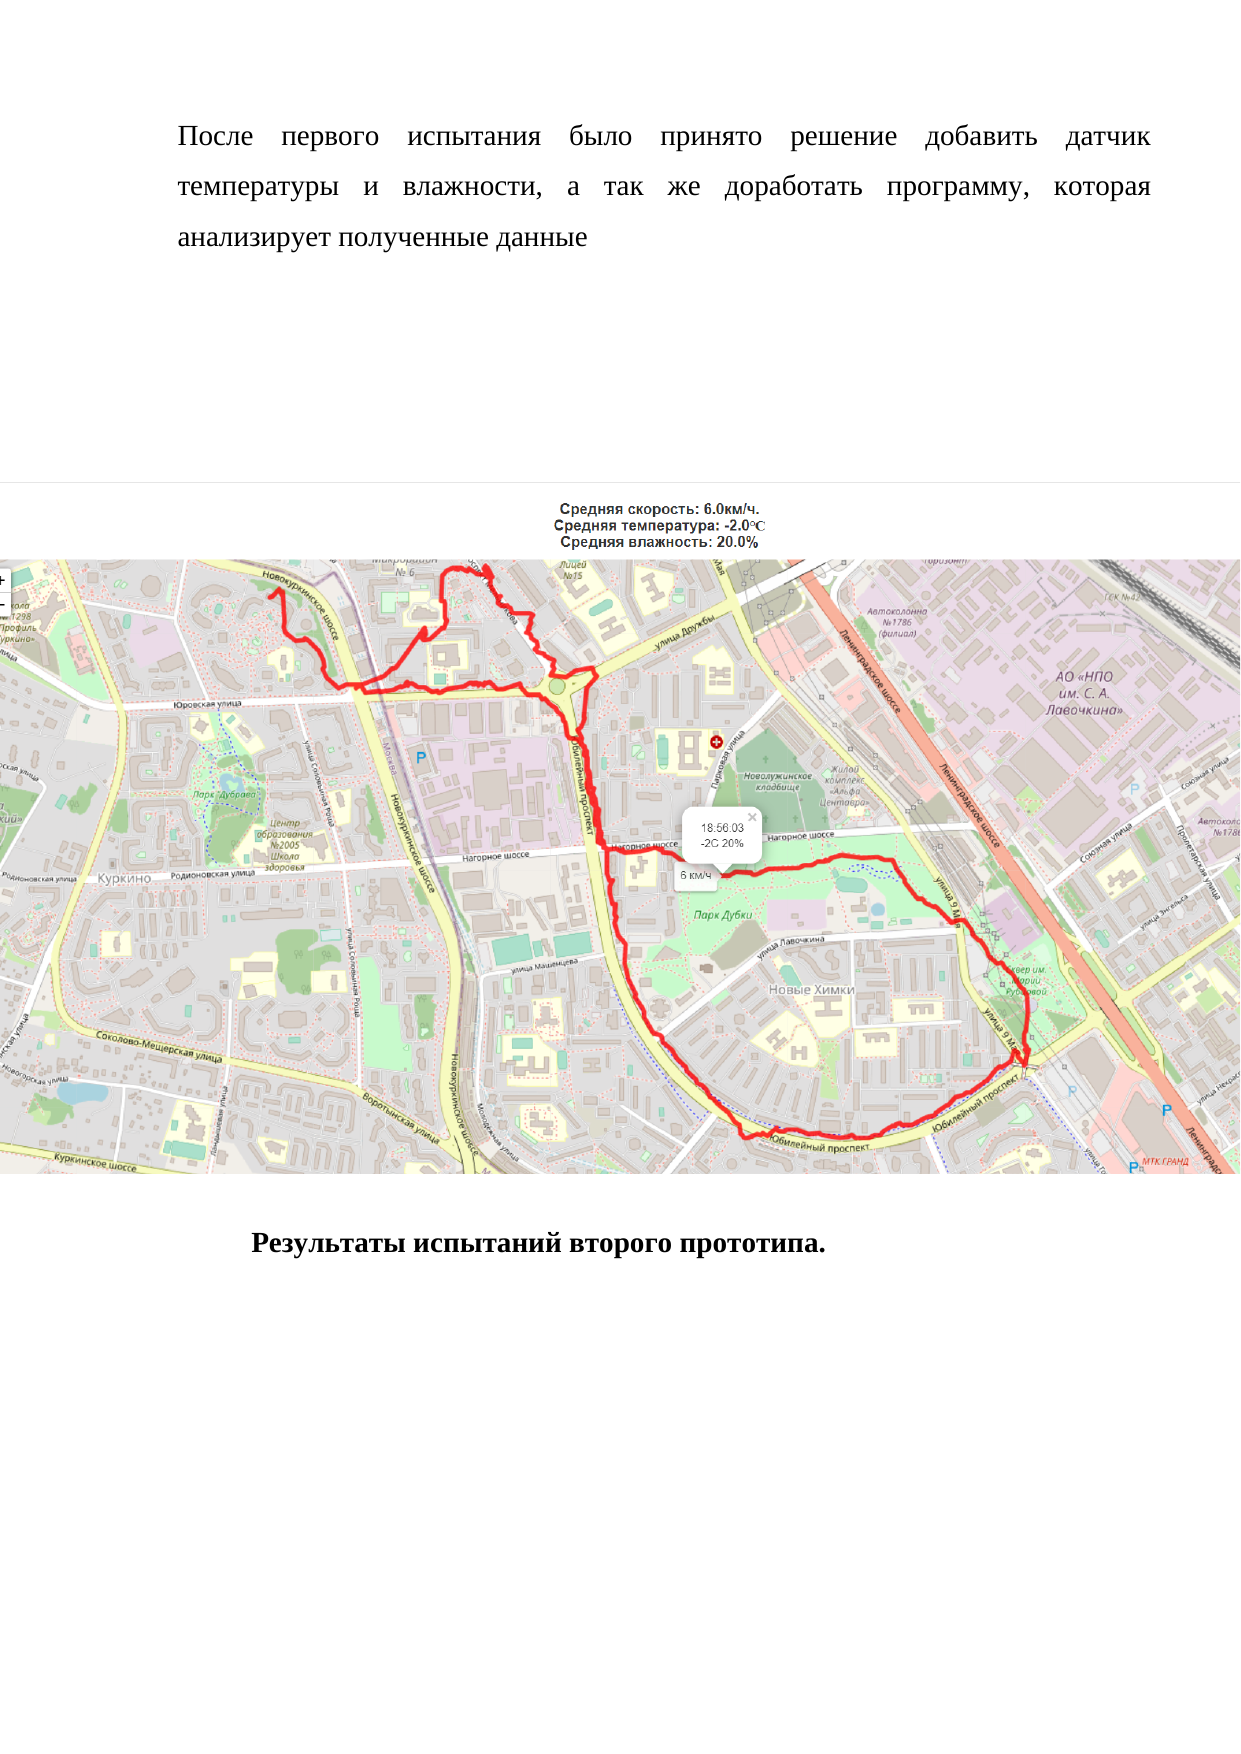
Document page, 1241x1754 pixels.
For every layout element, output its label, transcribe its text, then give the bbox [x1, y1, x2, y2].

picture [0, 482, 1241, 1174]
text После первого испытания было принято решение добавить датчик температуры и влажности, а так же доработать программу, которая анализирует полученные данные [177, 118, 1152, 252]
text Результаты испытаний второго прототипа. [177, 1225, 1152, 1258]
